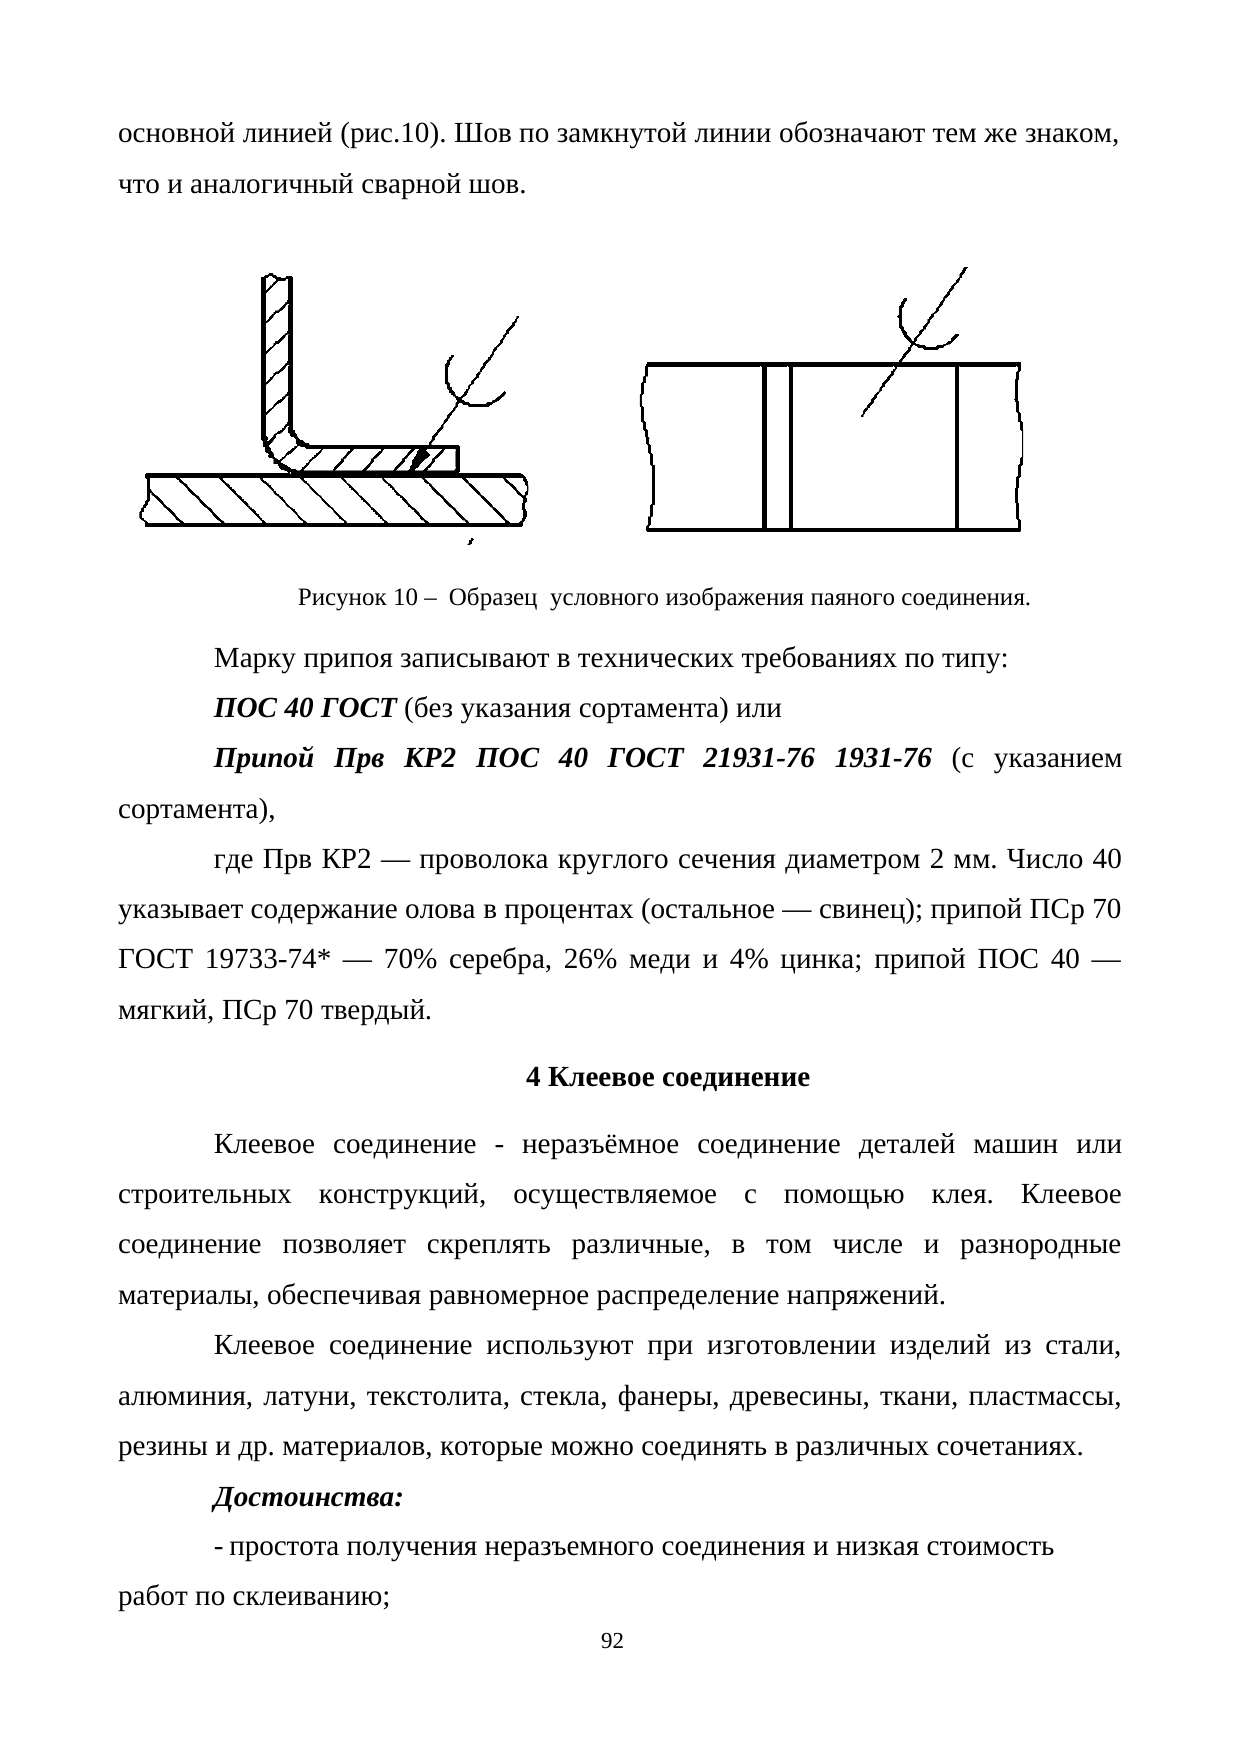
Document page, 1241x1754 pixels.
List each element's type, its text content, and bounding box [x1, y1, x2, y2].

table_header [109, 267, 583, 544]
text Припой Прв КР2 ПОС 40 ГОСТ 21931-76 1931-76 (с указанием сортамента), [118, 740, 1123, 824]
text ПОС 40 ГОСТ (без указания сортамента) или [214, 690, 1215, 723]
picture [639, 267, 1024, 532]
text Рисунок 10 – Образец условного изображения паяного соединения. [298, 582, 1215, 611]
table_header [583, 267, 1049, 544]
text Марку припоя записывают в технических требованиях по типу: [214, 640, 1215, 673]
subtitle Клеевое соединение [526, 1059, 1215, 1093]
list простота получения неразъемного соединения и низкая стоимость работ по склеиванию; [118, 1528, 1122, 1612]
text Клеевое соединение - неразъёмное соединение деталей машин или строительных конструкций, осуществляемое с помощью клея. Клеевое соединение позволяет скреплять различные, в том числе и разнородные материалы, обеспечивая равномерное распределение напряжений. [118, 1126, 1122, 1311]
text основной линией (рис.10). Шов по замкнутой линии обозначают тем же знаком, что и аналогичный сварной шов. [118, 115, 1123, 199]
text где Прв КР2 — проволока круглого сечения диаметром 2 мм. Число 40 указывает содержание олова в процентах (остальное — свинец); припой ПСр 70 ГОСТ 19733-74* — 70% серебра, 26% меди и 4% цинка; припой ПОС 40 — мягкий, ПСр 70 твердый. [118, 841, 1122, 1026]
subtitle Достоинства: [214, 1479, 1215, 1512]
picture [139, 273, 529, 545]
text Клеевое соединение используют при изготовлении изделий из стали, алюминия, латуни, текстолита, стекла, фанеры, древесины, ткани, пластмассы, резины и др. материалов, которые можно соединять в различных сочетаниях. [118, 1327, 1122, 1461]
